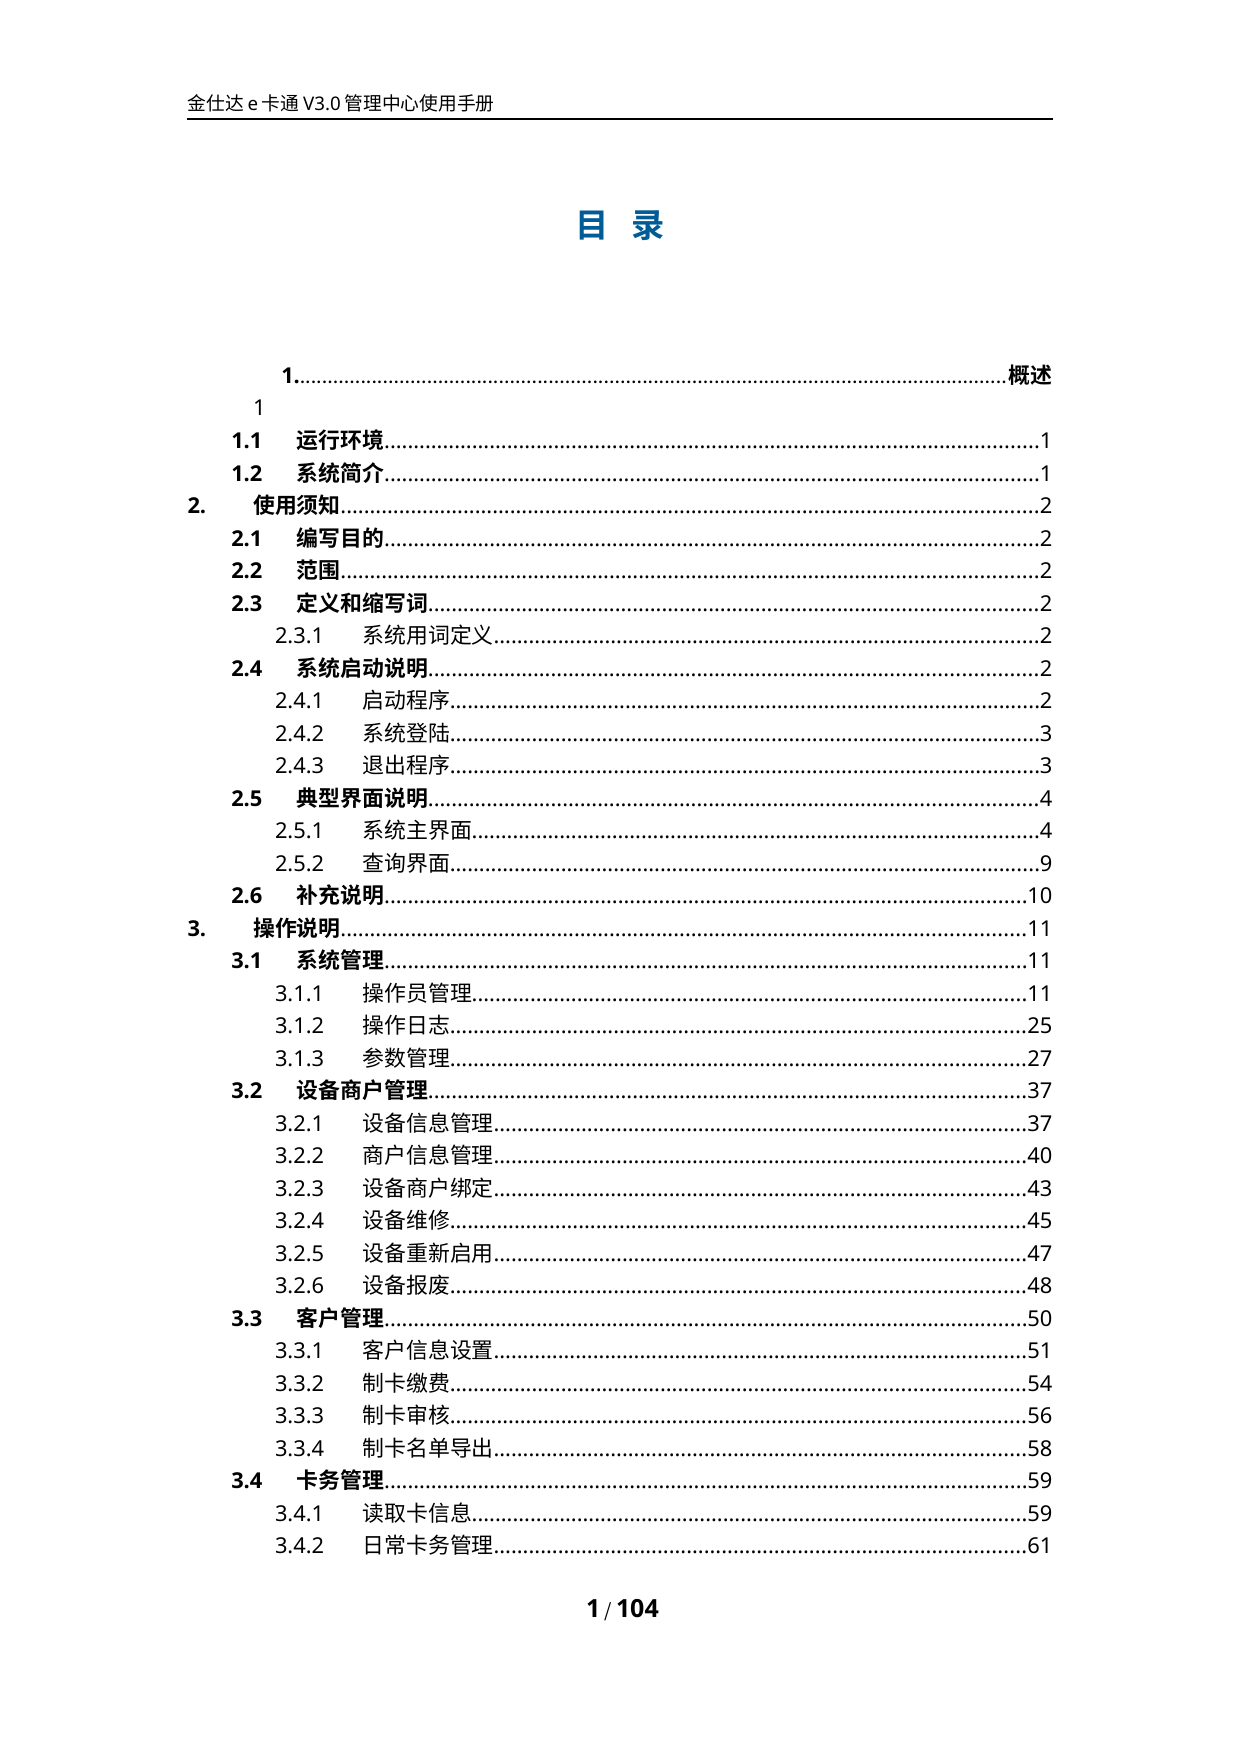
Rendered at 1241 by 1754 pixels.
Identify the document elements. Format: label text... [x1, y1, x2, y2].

text 3.3 客户管理 50 [187, 1301, 1053, 1333]
text 2.3.1 系统用词定义 2 [187, 618, 1053, 651]
text 2. 使用须知 2 [187, 488, 1053, 521]
text 3.4.2 日常卡务管理 61 [187, 1528, 1053, 1561]
text 3.3.4 制卡名单导出 58 [187, 1431, 1053, 1463]
text 3.4 卡务管理 59 [187, 1463, 1053, 1496]
text 3.3.2 制卡缴费 54 [187, 1366, 1053, 1398]
text 3.1 系统管理 11 [187, 943, 1053, 976]
text 2.4.2 系统登陆 3 [187, 716, 1053, 748]
text 2.1 编写目的 2 [187, 521, 1053, 553]
text 3.2.4 设备维修 45 [187, 1203, 1053, 1236]
text 2.4.3 退出程序 3 [187, 748, 1053, 781]
text 3.4.1 读取卡信息 59 [187, 1496, 1053, 1528]
text 3.1.3 参数管理 27 [187, 1041, 1053, 1073]
text 3. 操作说明 11 [187, 911, 1053, 943]
text 1.2 系统简介 1 [187, 456, 1053, 488]
text 2.4 系统启动说明 2 [187, 651, 1053, 683]
text 2.5.1 系统主界面 4 [187, 813, 1053, 846]
text 1. 概述 1 [231, 358, 1053, 423]
text 目 录 [187, 191, 1053, 256]
text 3.2.6 设备报废 48 [187, 1268, 1053, 1301]
text 3.1.1 操作员管理 11 [187, 976, 1053, 1008]
text 2.5.2 查询界面 9 [187, 846, 1053, 878]
text 3.1.2 操作日志 25 [187, 1008, 1053, 1041]
text 2.6 补充说明 10 [187, 878, 1053, 911]
text 3.2.5 设备重新启用 47 [187, 1236, 1053, 1268]
text 2.4.1 启动程序 2 [187, 683, 1053, 716]
text 3.3.3 制卡审核 56 [187, 1398, 1053, 1431]
text 2.3 定义和缩写词 2 [187, 586, 1053, 618]
text 3.2.3 设备商户绑定 43 [187, 1171, 1053, 1203]
text 2.5 典型界面说明 4 [187, 781, 1053, 813]
text 3.3.1 客户信息设置 51 [187, 1333, 1053, 1366]
text 1.1 运行环境 1 [187, 423, 1053, 456]
text 3.2 设备商户管理 37 [187, 1073, 1053, 1106]
text 3.2.1 设备信息管理 37 [187, 1106, 1053, 1138]
text 2.2 范围 2 [187, 553, 1053, 586]
text 3.2.2 商户信息管理 40 [187, 1138, 1053, 1171]
